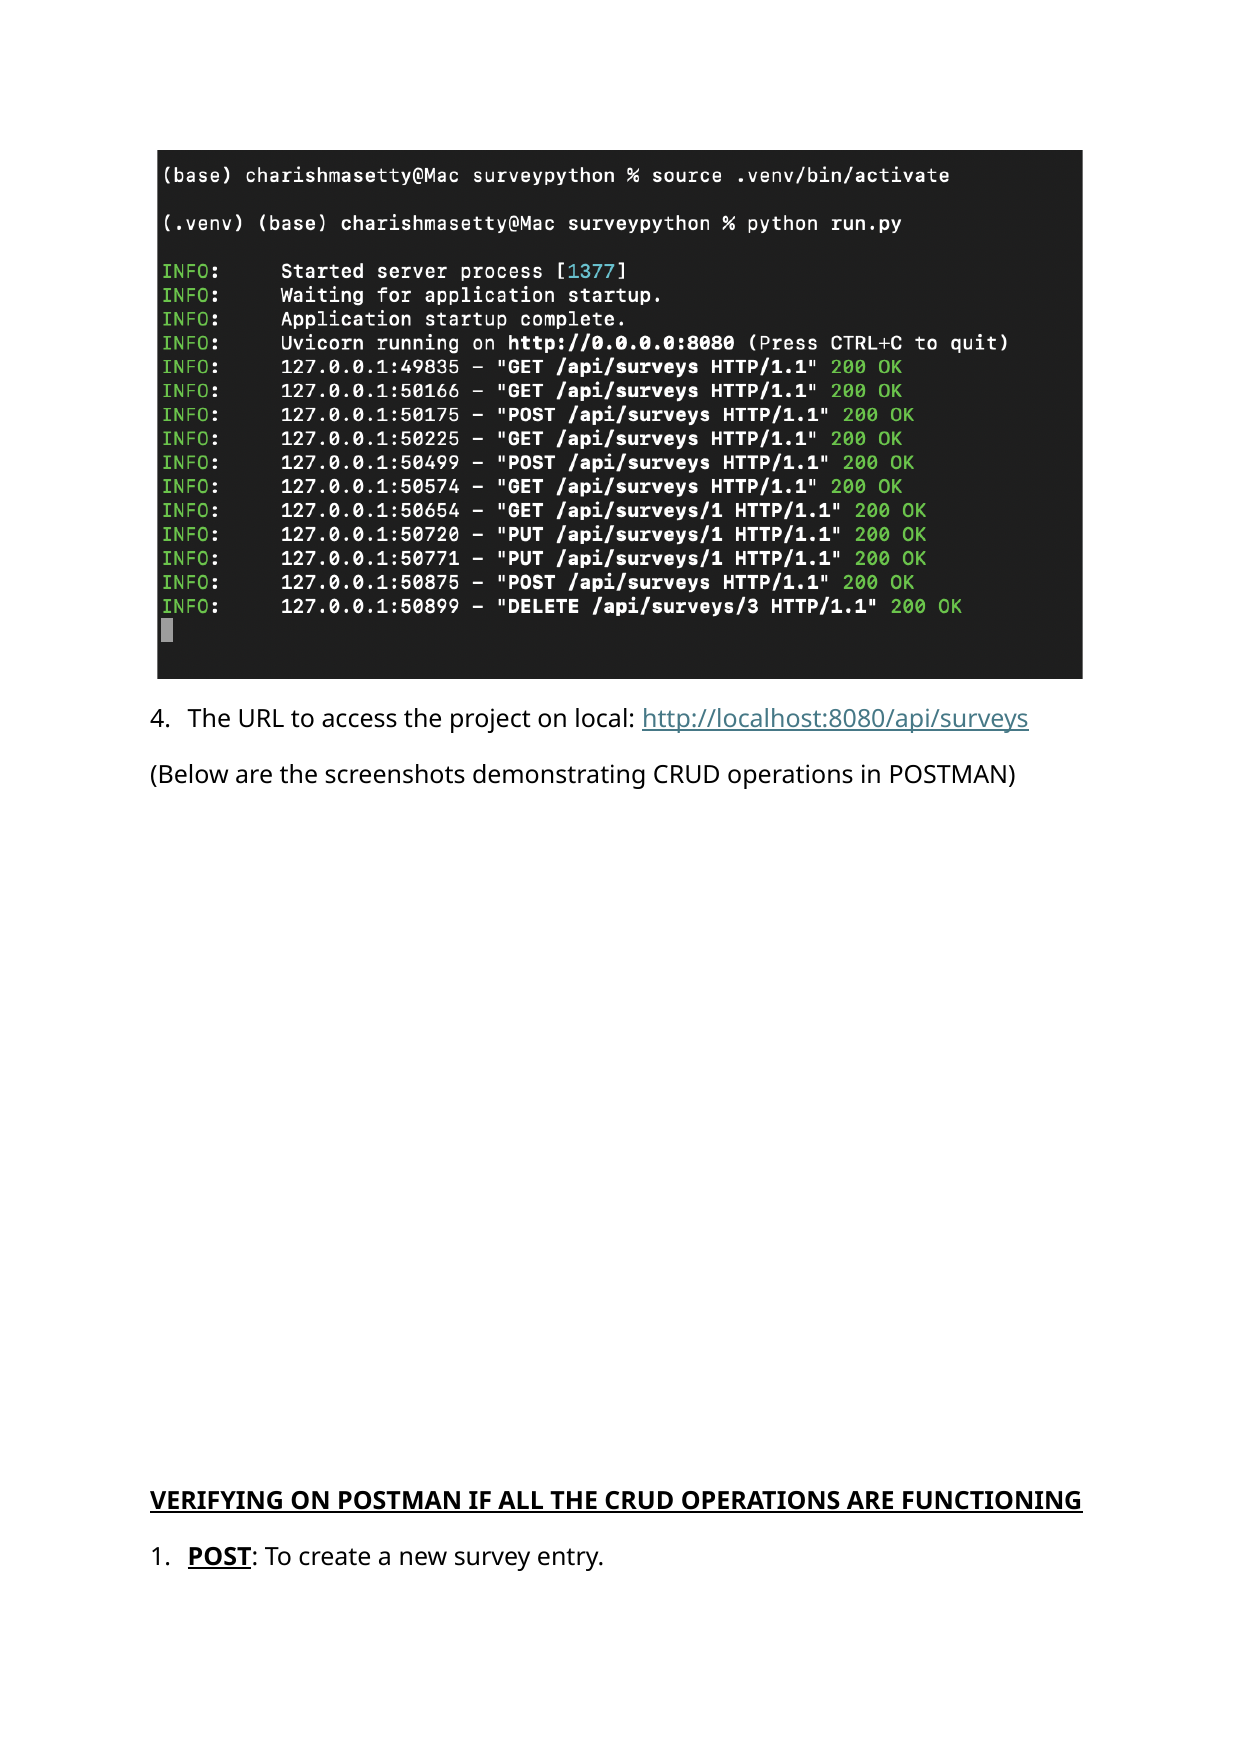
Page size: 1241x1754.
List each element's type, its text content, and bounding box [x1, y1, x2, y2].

text VERIFYING ON POSTMAN IF ALL THE CRUD OPERATIONS ARE FUNCTIONING [150, 1482, 1090, 1516]
list POST: To create a new survey entry. [150, 1538, 1090, 1572]
text (Below are the screenshots demonstrating CRUD operations in POSTMAN) [150, 757, 1090, 791]
picture [157, 150, 1083, 679]
list The URL to access the project on local: http://localhost:8080/api/surveys [150, 701, 1090, 735]
